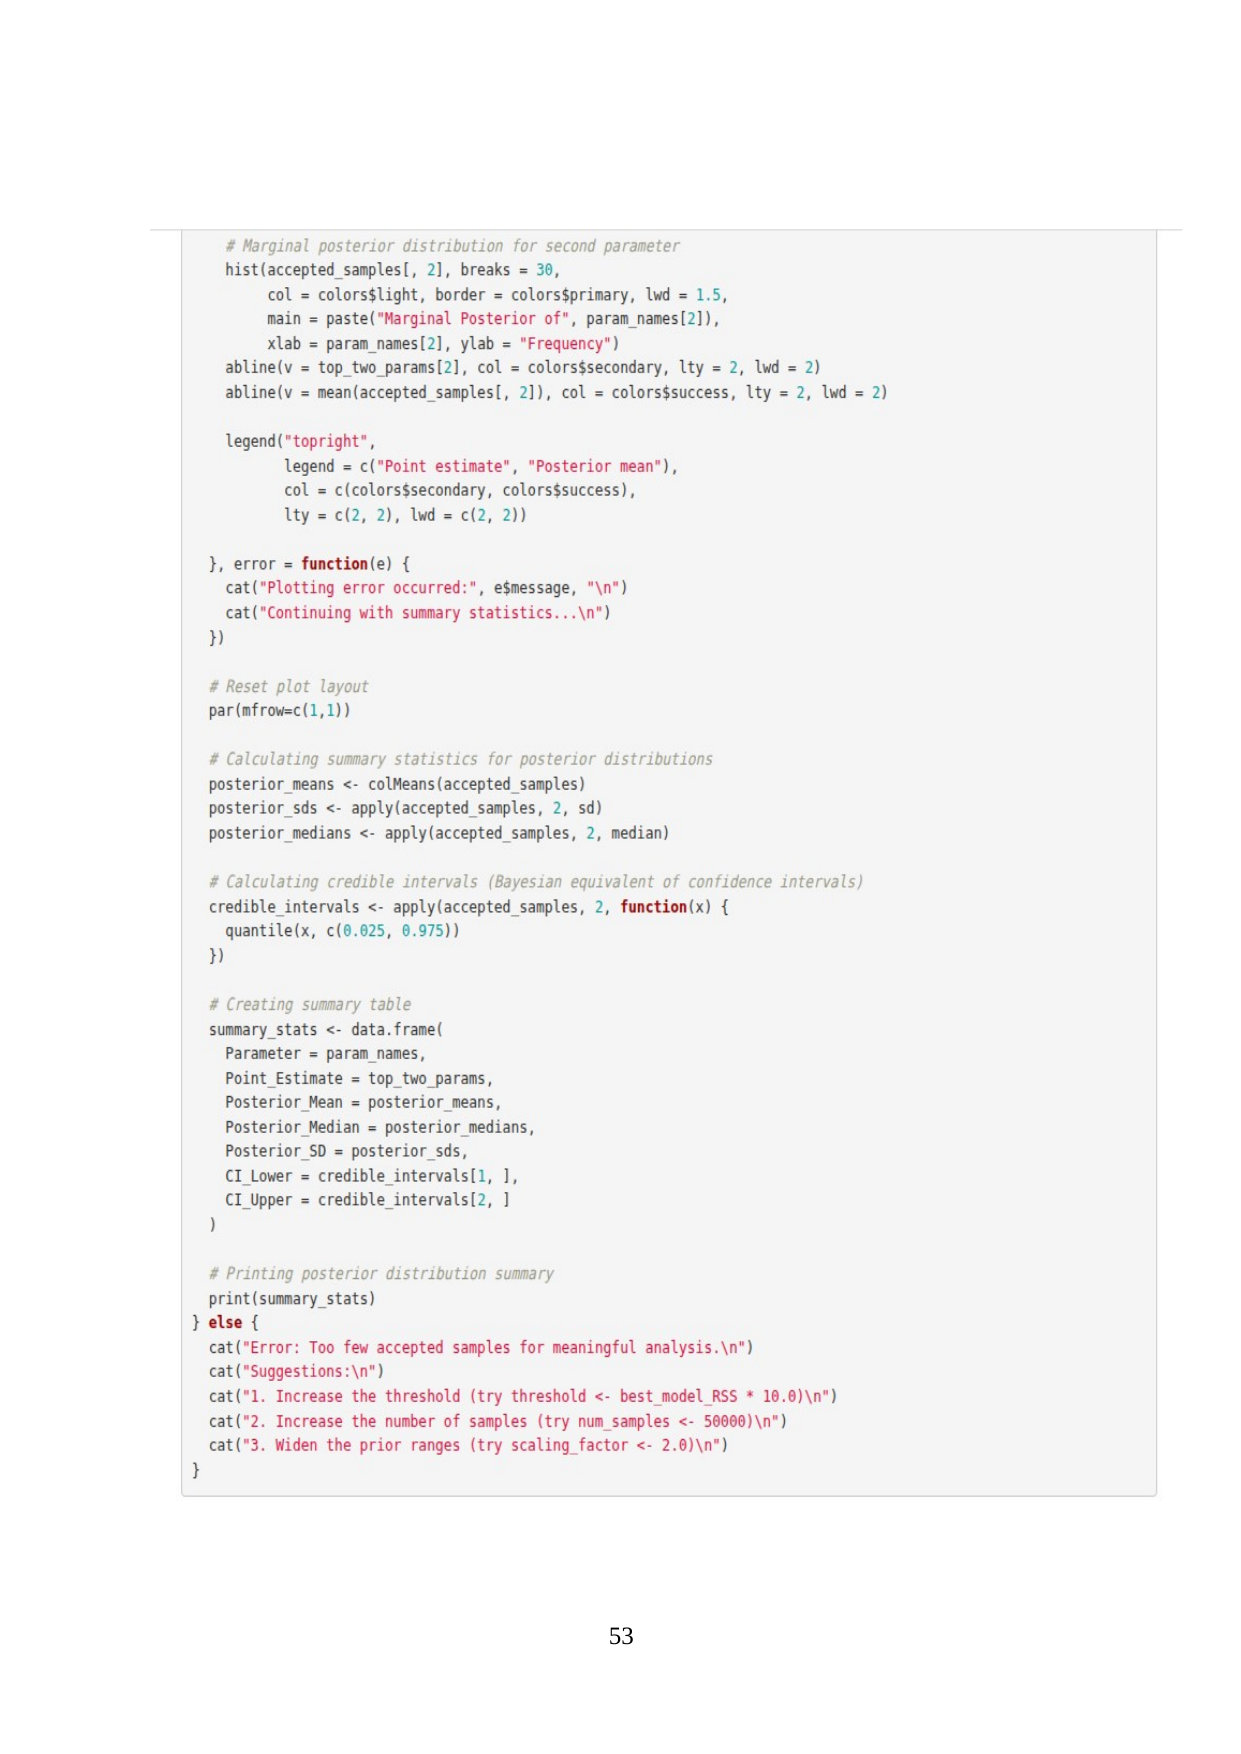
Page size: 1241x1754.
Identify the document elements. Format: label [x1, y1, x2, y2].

picture [150, 228, 1183, 1501]
